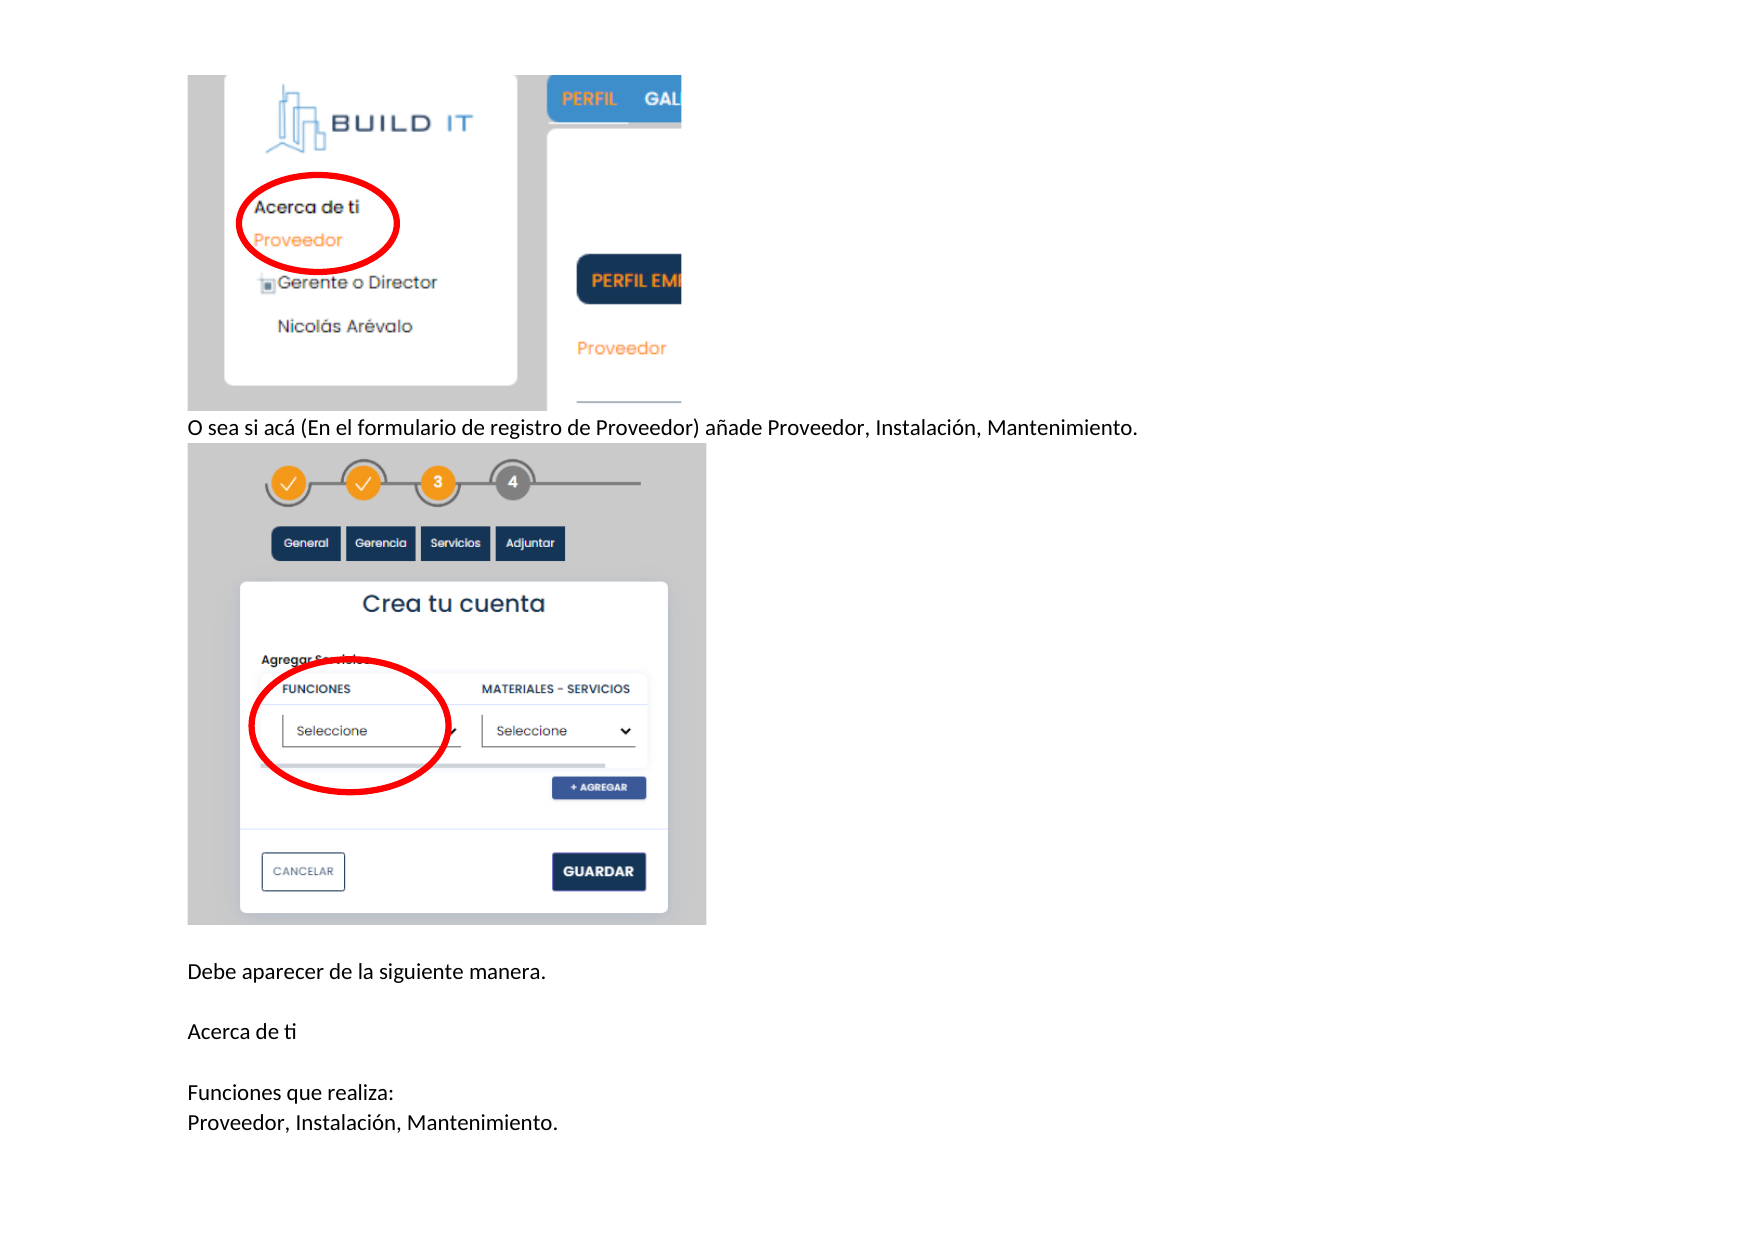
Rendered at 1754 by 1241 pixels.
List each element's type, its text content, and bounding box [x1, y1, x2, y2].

list Acerca de ti [187, 1017, 1679, 1045]
list Proveedor, Instalación, Mantenimiento. [187, 1108, 1679, 1136]
list Debe aparecer de la siguiente manera. [187, 957, 1679, 985]
list Funciones que realiza: [187, 1078, 1679, 1106]
list O sea si acá (En el formulario de registro de Proveedor) añade Proveedor, Instalación, Mantenimiento. [187, 413, 1679, 441]
